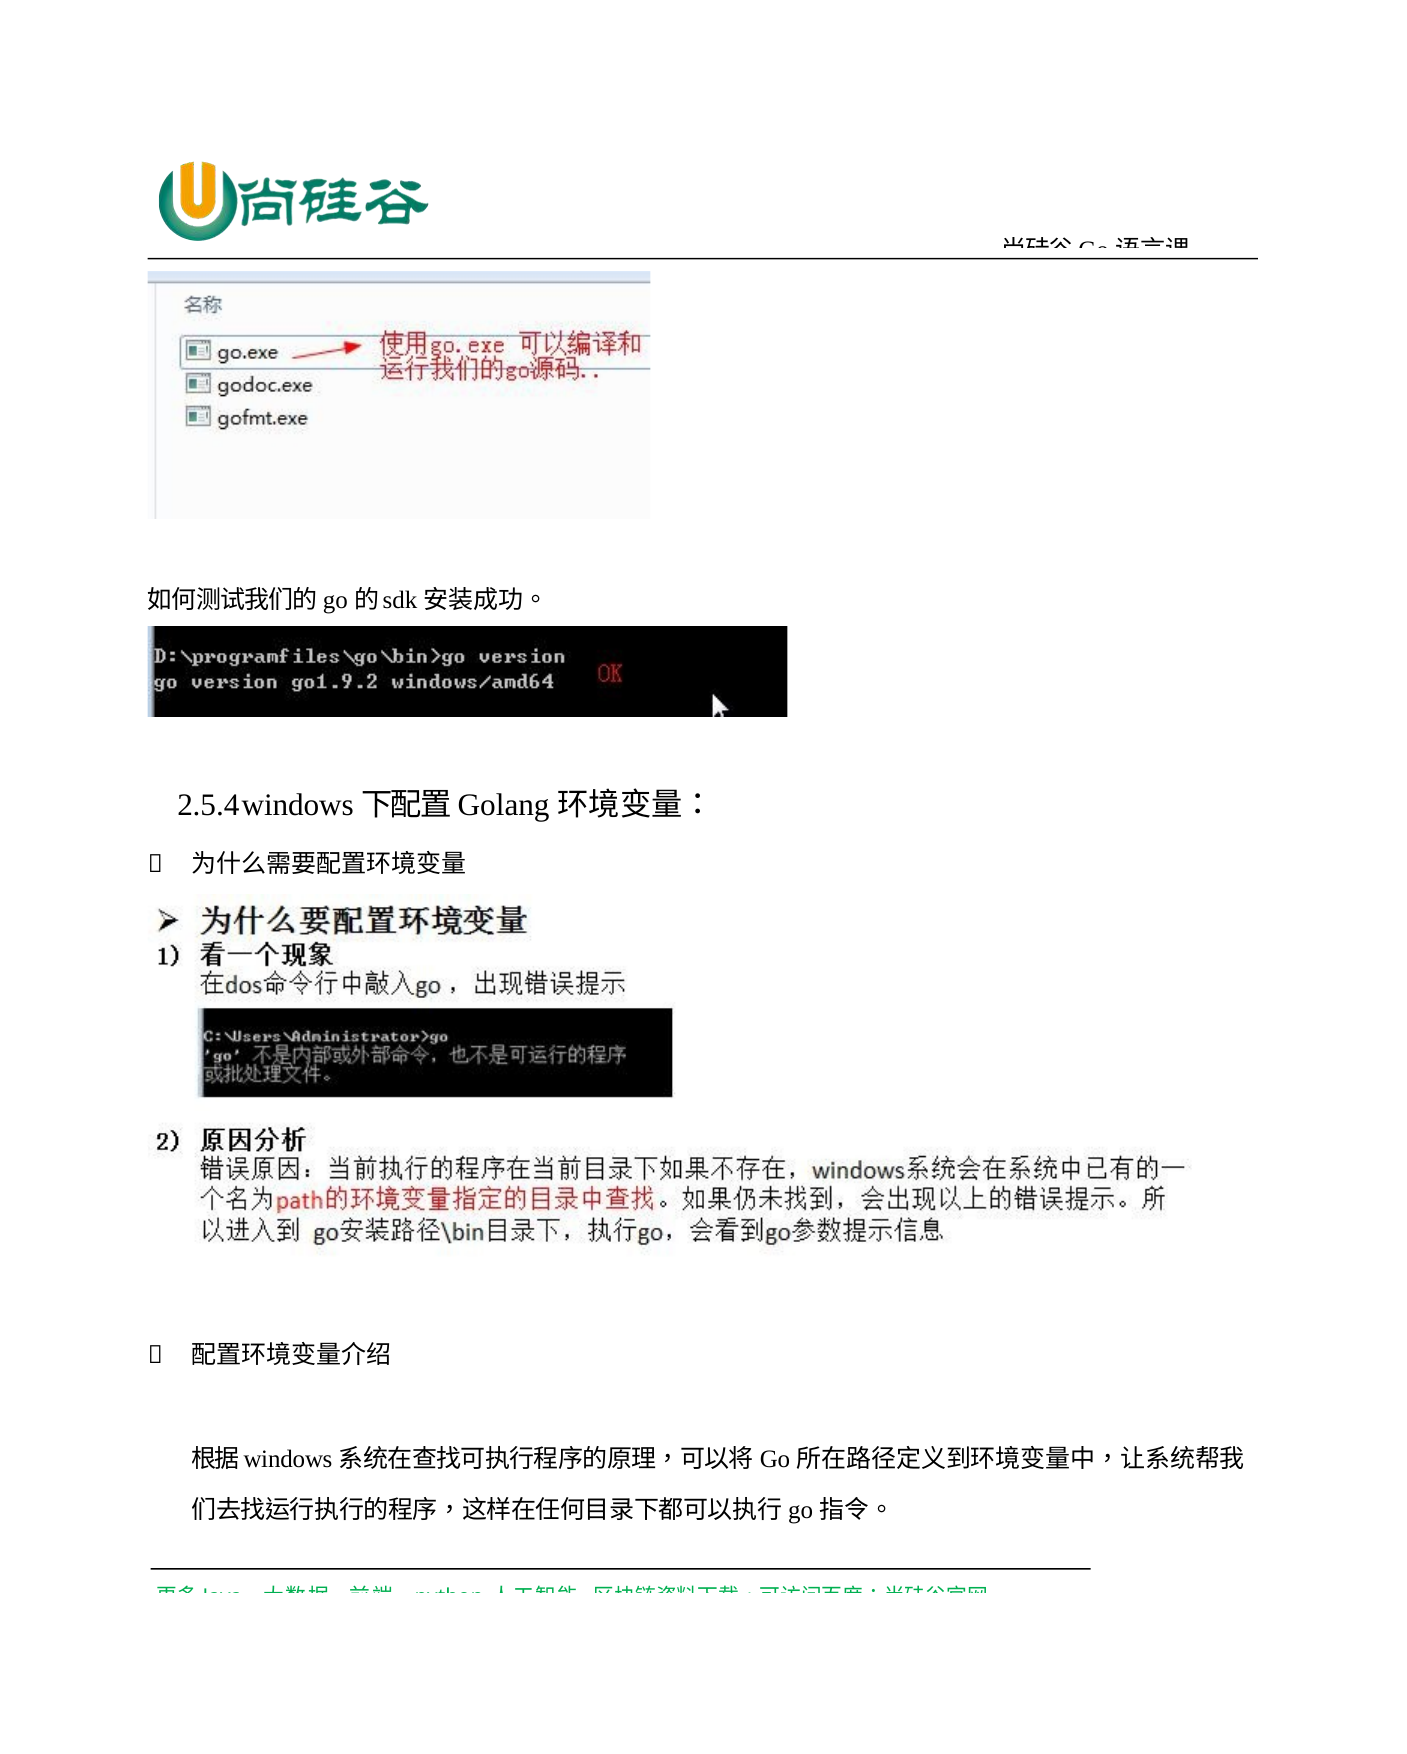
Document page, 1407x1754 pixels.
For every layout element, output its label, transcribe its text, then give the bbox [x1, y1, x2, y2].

picture [147, 894, 1192, 1257]
picture [147, 626, 788, 717]
text 如何测试我们的 go 的 sdk 安装成功。 [148, 582, 1319, 616]
text 根据 windows 系统在查找可执行程序的原理，可以将 Go 所在路径定义到环境变量中，让系统帮我们去找运行执行的程序，这样在任何目录下都可以执行 go 指令。 [191, 1440, 1259, 1526]
picture [147, 271, 651, 519]
list 配置环境变量介绍 [148, 1337, 1319, 1371]
picture [158, 161, 429, 241]
subtitle windows 下配置 Golang 环境变量： [177, 782, 1319, 824]
list 为什么需要配置环境变量 [148, 846, 1319, 879]
